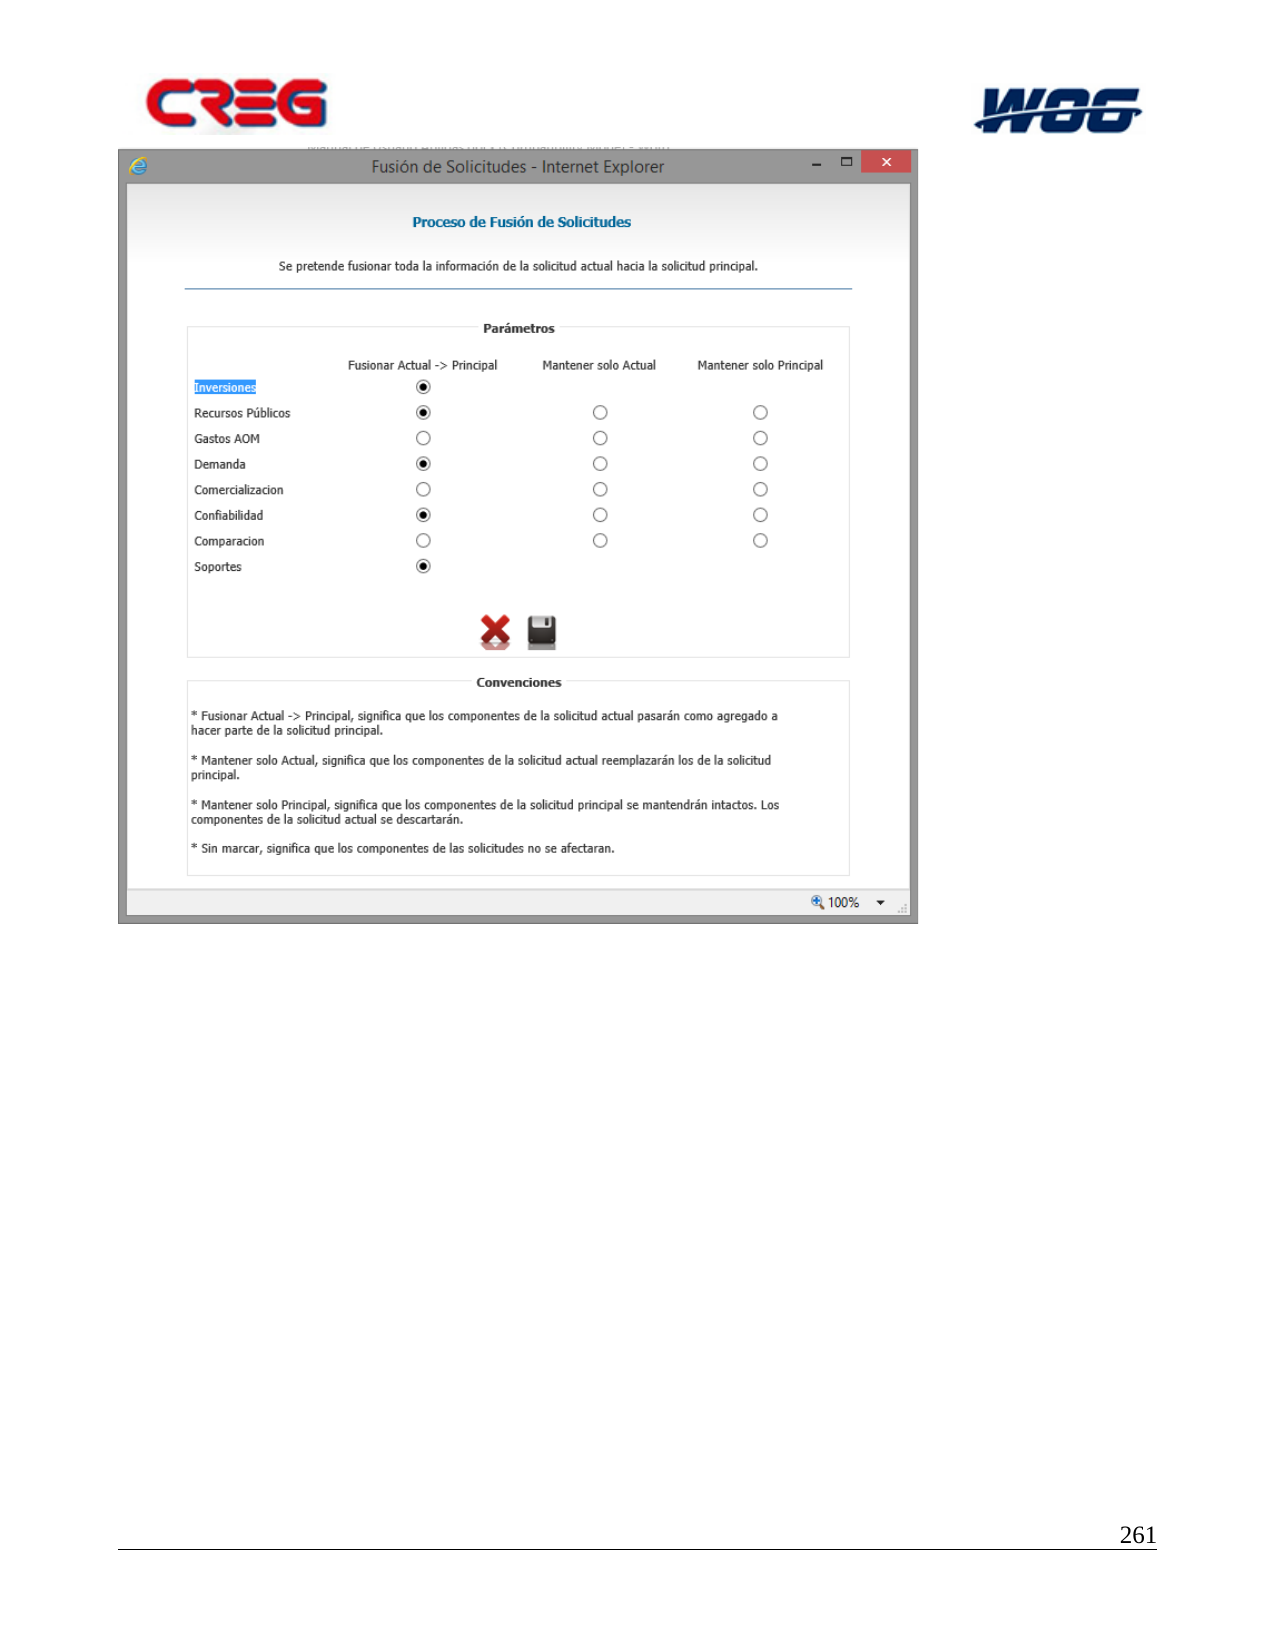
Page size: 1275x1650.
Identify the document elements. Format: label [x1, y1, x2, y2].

picture [971, 83, 1147, 135]
picture [118, 147, 919, 924]
picture [118, 73, 353, 135]
